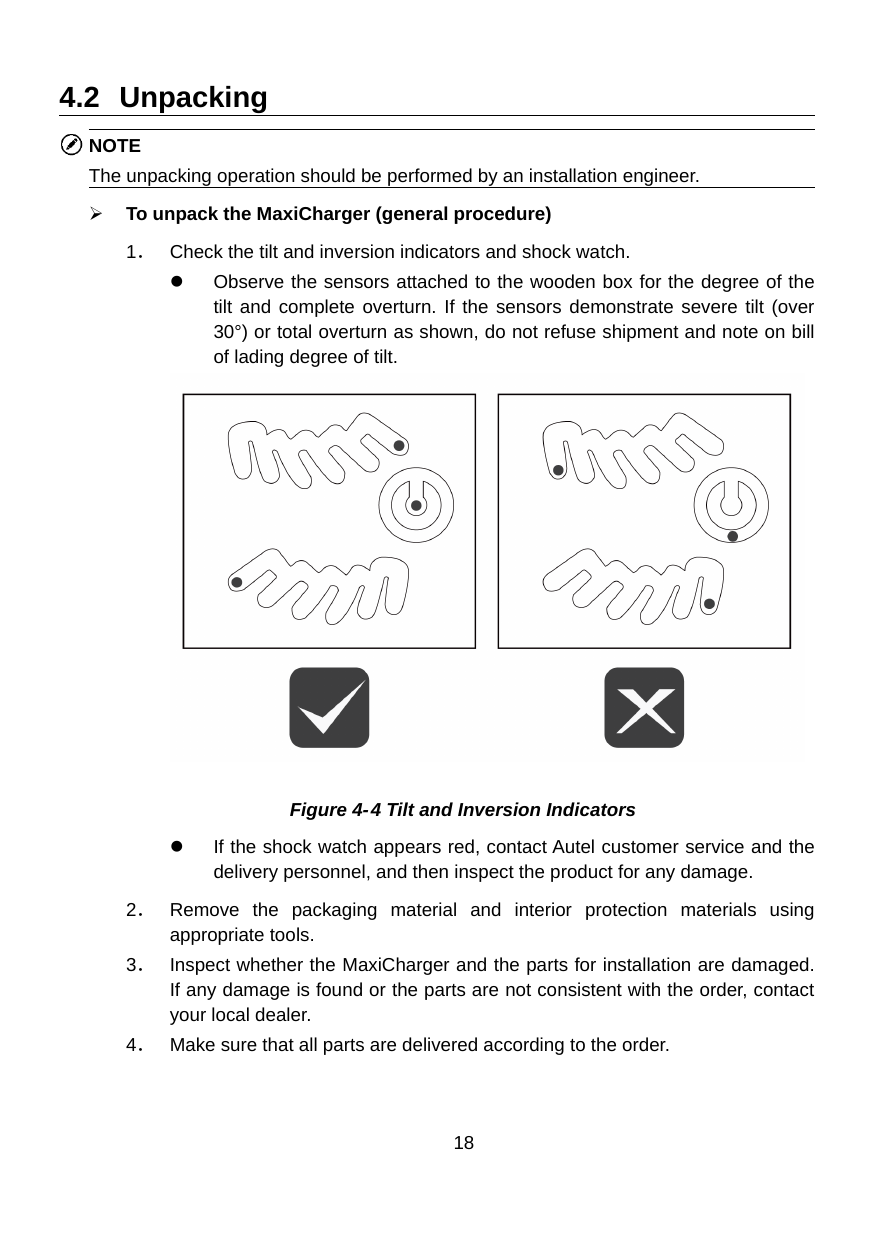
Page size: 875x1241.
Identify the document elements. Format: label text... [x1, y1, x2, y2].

text NOTE [89, 130, 815, 157]
list Make sure that all parts are delivered according to the order. [126, 1031, 815, 1056]
picture [169, 373, 805, 762]
text To unpack the MaxiCharger (general procedure) [89, 201, 815, 226]
list Inspect whether the MaxiCharger and the parts for installation are damaged. If any damage is found or the parts are not consistent with the order, contact your local dealer. [126, 951, 815, 1026]
list Observe the sensors attached to the wooden box for the degree of the tilt and complete overturn. If the sensors demonstrate severe tilt (over 30°) or total overturn as shown, do not refuse shipment and note on bill of lading degree of tilt. [169, 268, 815, 368]
subtitle Unpacking [59, 84, 815, 115]
list If the shock watch appears red, contact Autel customer service and the delivery personnel, and then inspect the product for any damage. [169, 834, 815, 884]
list Check the tilt and inversion indicators and shock watch. [126, 238, 815, 263]
text The unpacking operation should be performed by an installation engineer. [89, 162, 815, 187]
picture [59, 132, 83, 156]
list Remove the packaging material and interior protection materials using appropriate tools. [126, 896, 815, 946]
